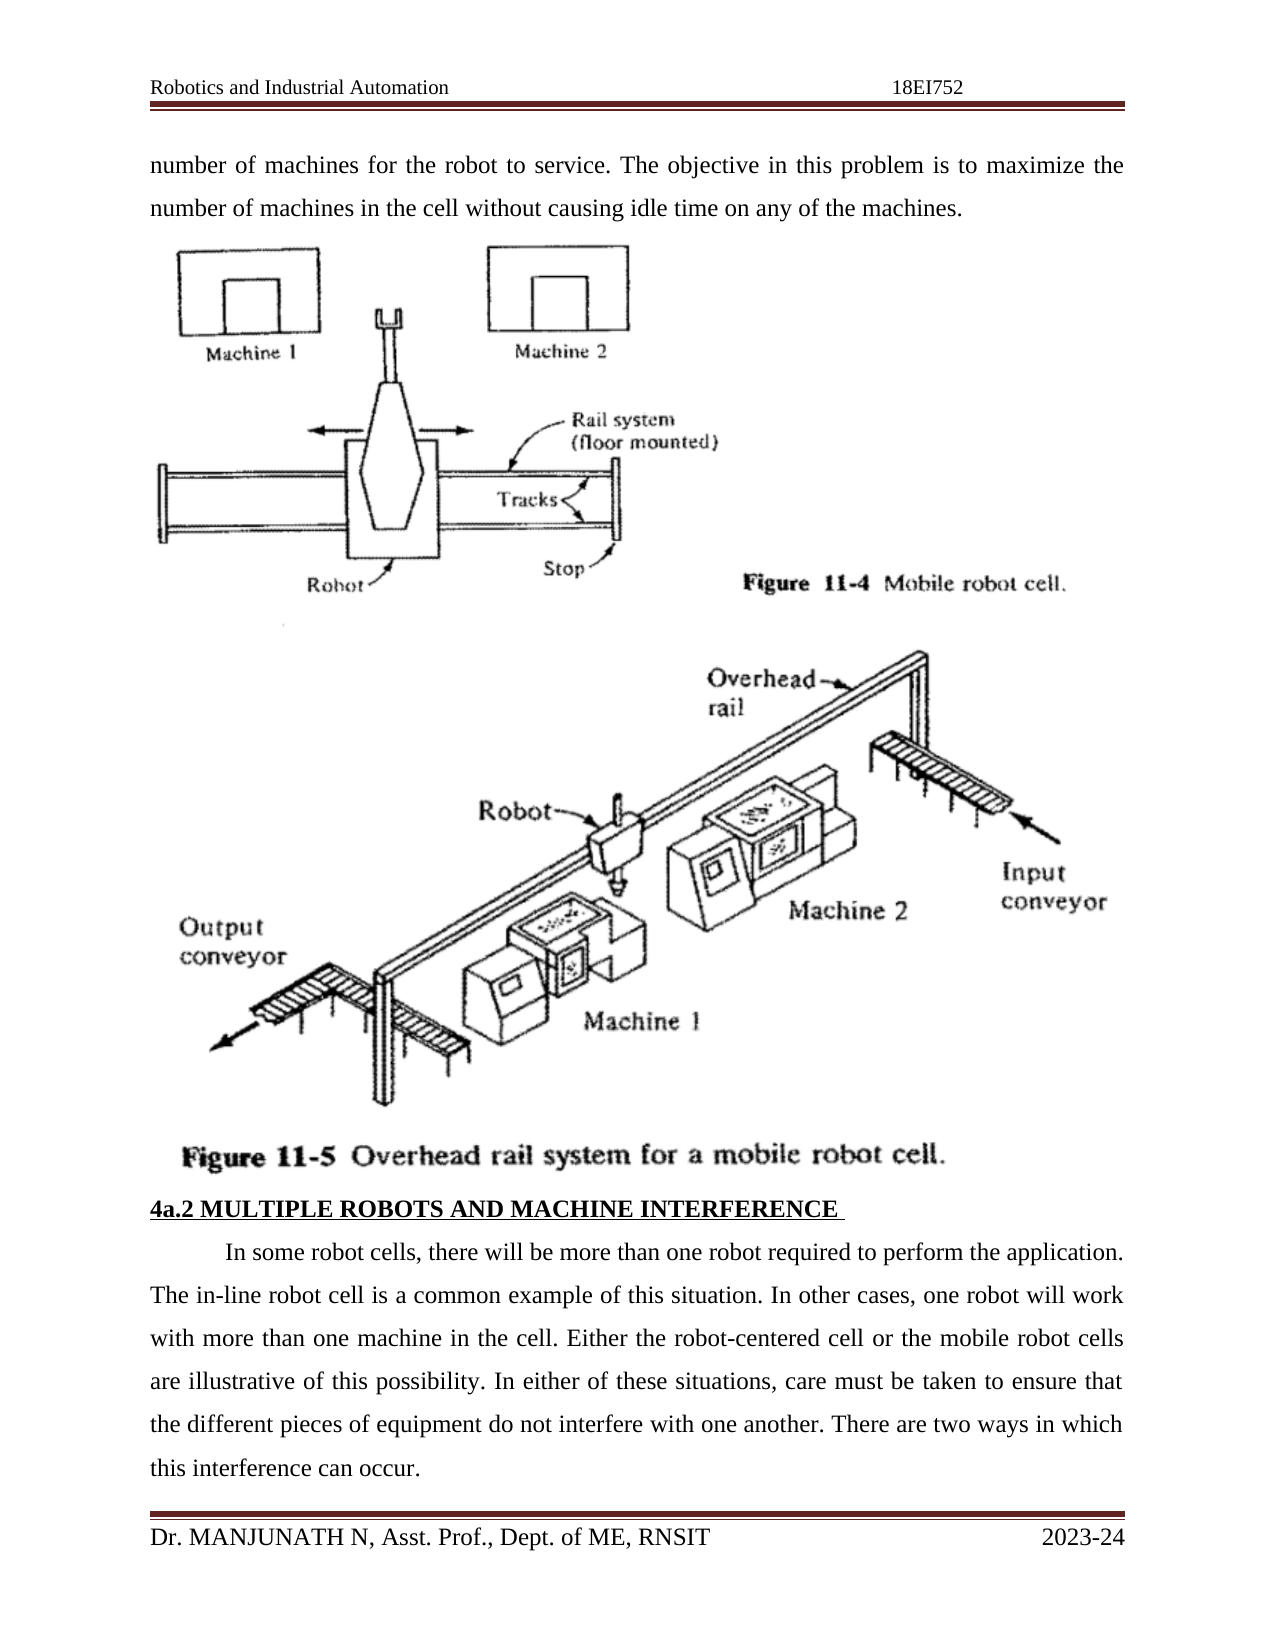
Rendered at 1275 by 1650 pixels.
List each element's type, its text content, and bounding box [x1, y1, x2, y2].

picture [150, 236, 1092, 599]
text In some robot cells, there will be more than one robot required to perform the application. The in-line robot cell is a common example of this situation. In other cases, one robot will work with more than one machine in the cell. Either the robot-centered cell or the mobile robot cells are illustrative of this possibility. In either of these situations, care must be taken to ensure that the different pieces of equipment do not interfere with one another. There are two ways in which this interference can occur. [150, 1237, 1125, 1481]
text 4a.2 MULTIPLE ROBOTS AND MACHINE INTERFERENCE [150, 1194, 1125, 1223]
picture [167, 612, 1108, 1180]
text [150, 150, 1125, 222]
